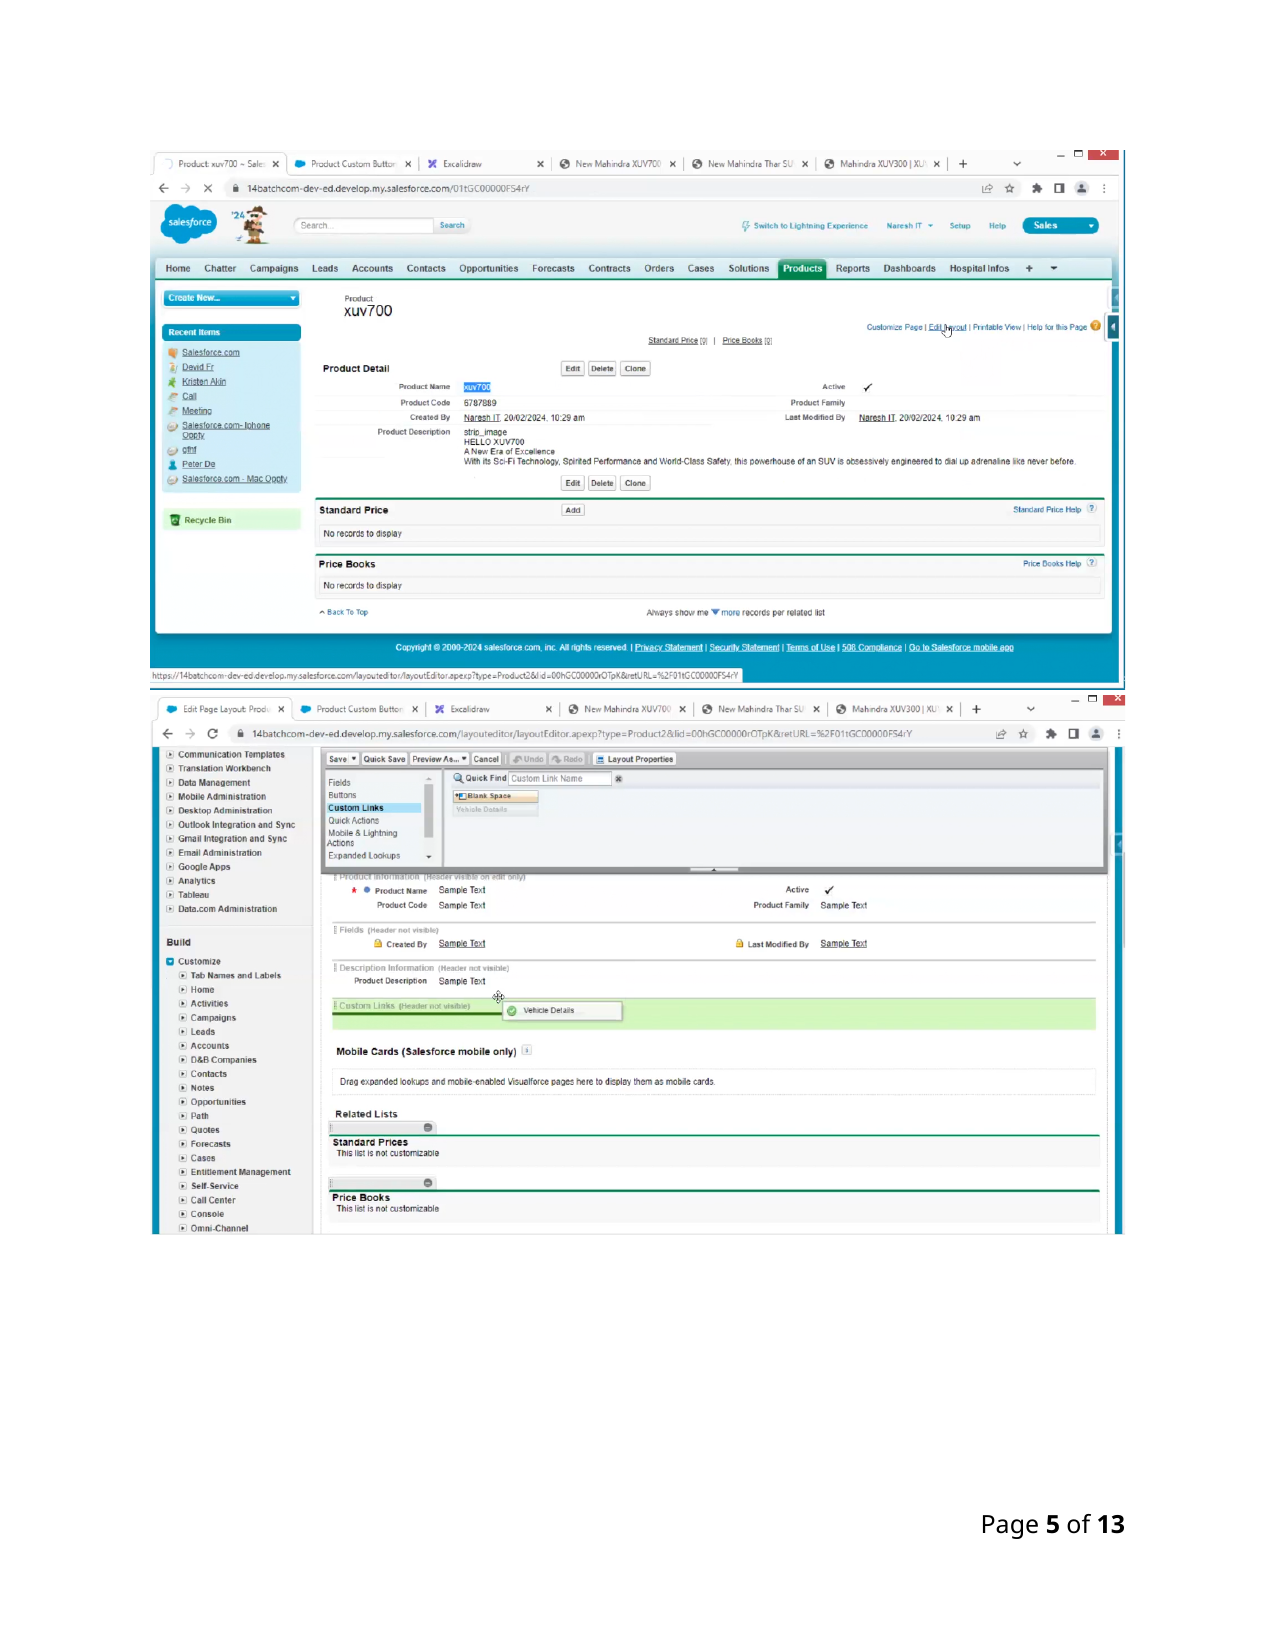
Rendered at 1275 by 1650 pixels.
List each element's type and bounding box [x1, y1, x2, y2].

picture [711, 644, 740, 652]
picture [443, 644, 482, 651]
picture [906, 643, 970, 652]
picture [397, 644, 440, 652]
picture [545, 645, 555, 651]
picture [820, 644, 840, 652]
picture [560, 644, 569, 650]
picture [666, 644, 702, 652]
picture [636, 644, 662, 651]
picture [743, 644, 779, 652]
picture [150, 150, 1125, 688]
picture [485, 644, 540, 650]
picture [787, 644, 818, 652]
picture [595, 644, 627, 651]
picture [572, 644, 591, 651]
picture [972, 644, 1015, 652]
picture [843, 644, 901, 652]
picture [150, 695, 1125, 1235]
